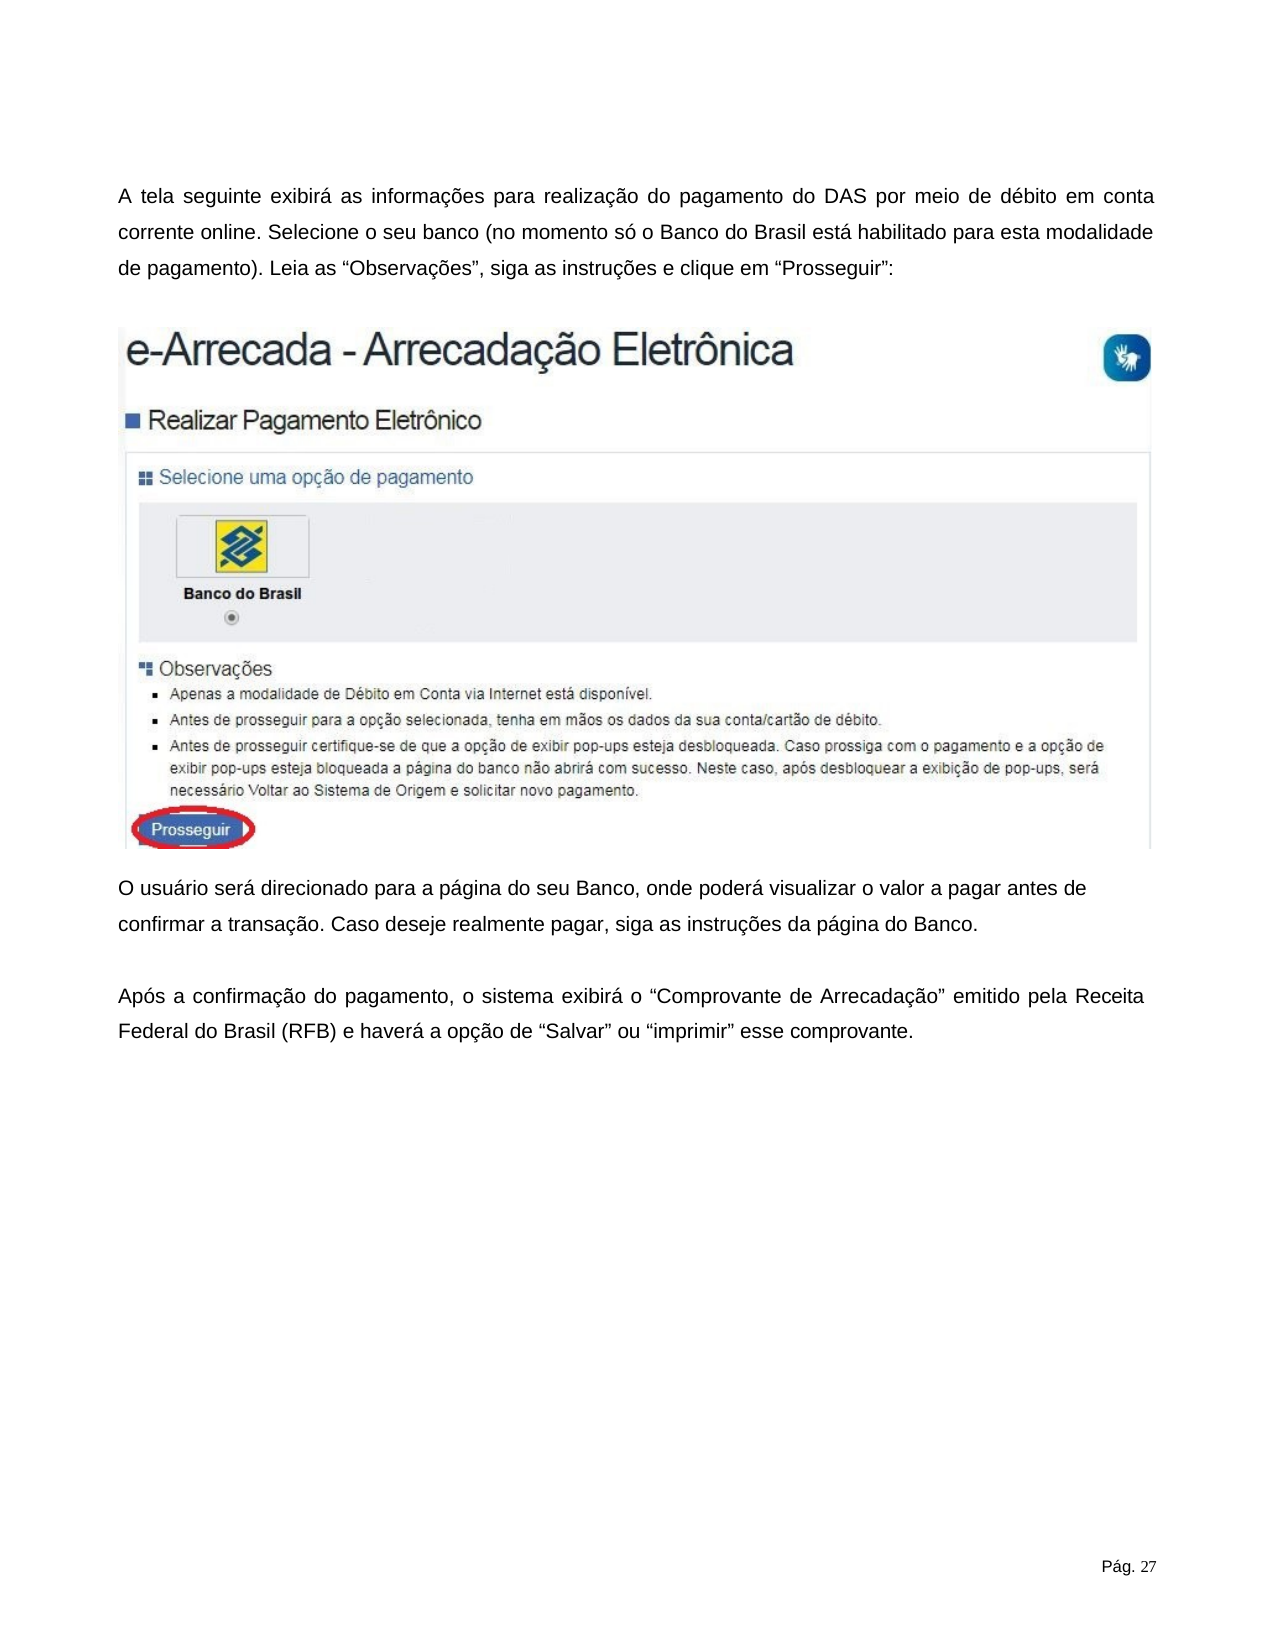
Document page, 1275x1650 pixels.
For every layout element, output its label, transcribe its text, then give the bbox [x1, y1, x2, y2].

text Após a confirmação do pagamento, o sistema exibirá o “Comprovante de Arrecadação” emitido pela Receita [118, 983, 1179, 1007]
text Federal do Brasil (RFB) e haverá a opção de “Salvar” ou “imprimir” esse comprovante. [118, 1019, 1179, 1043]
text A tela seguinte exibirá as informações para realização do pagamento do DAS por meio de débito em conta corrente online. Selecione o seu banco (no momento só o Banco do Brasil está habilitado para esta modalidade de pagamento). Leia as “Observações”, siga as instruções e clique em “Prosseguir”: [118, 184, 1156, 279]
picture [118, 327, 1152, 849]
text O usuário será direcionado para a página do seu Banco, onde poderá visualizar o valor a pagar antes de confirmar a transação. Caso deseje realmente pagar, siga as instruções da página do Banco. [118, 876, 1161, 936]
